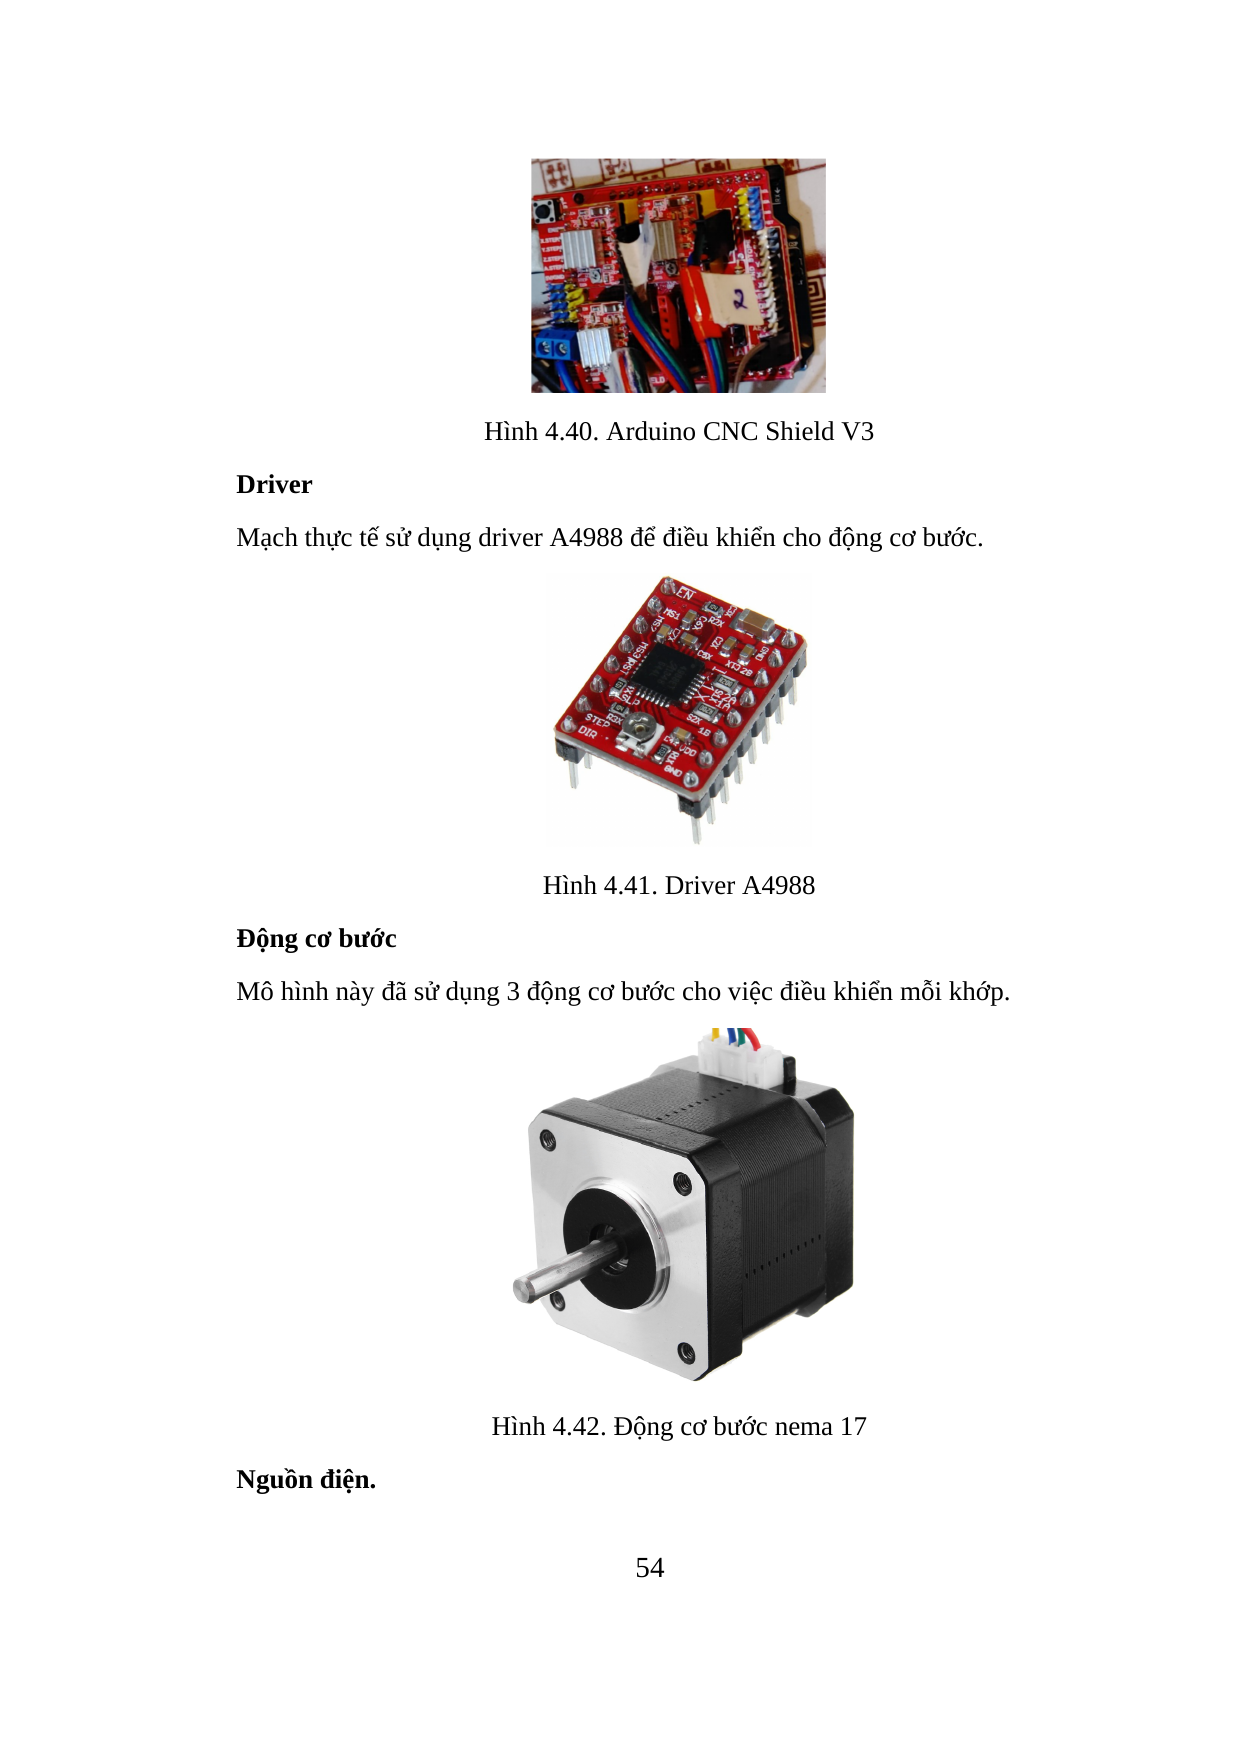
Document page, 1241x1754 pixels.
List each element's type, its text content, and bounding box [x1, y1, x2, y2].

text Động cơ bước [177, 922, 1122, 953]
picture [532, 159, 825, 393]
picture [546, 573, 813, 847]
picture [481, 1028, 877, 1388]
text Mạch thực tế sử dụng driver A4988 để điều khiển cho động cơ bước. [177, 521, 1122, 552]
text Mô hình này đã sử dụng 3 động cơ bước cho việc điều khiển mỗi khớp. [177, 975, 1122, 1006]
text Nguồn điện. [177, 1463, 1122, 1494]
text Driver [177, 468, 1122, 499]
